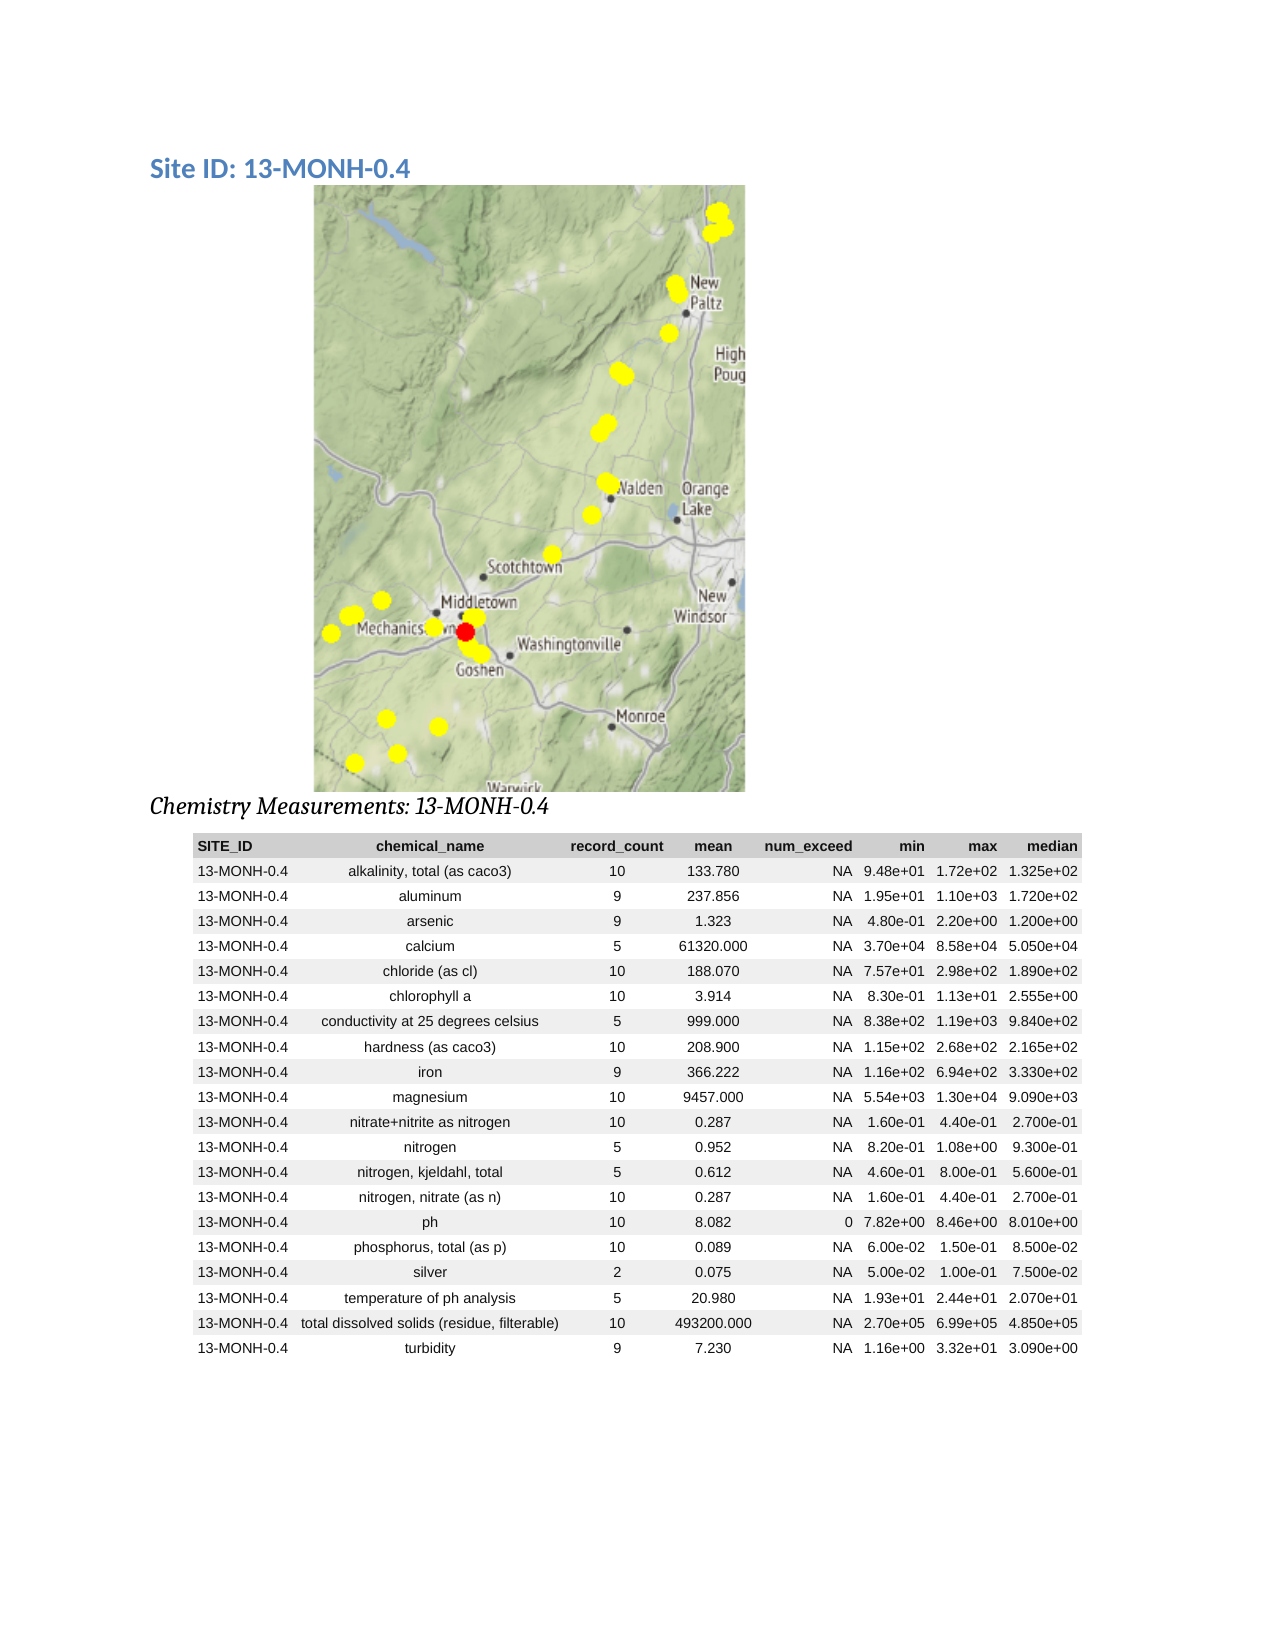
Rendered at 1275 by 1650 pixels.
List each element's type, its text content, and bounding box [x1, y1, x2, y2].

table_cell 1.200e+00 [1001, 909, 1082, 934]
table_header mean [669, 833, 757, 858]
table_cell 9 [565, 909, 669, 934]
table_header SITE_ID [193, 833, 295, 858]
table_cell 5.050e+04 [1001, 934, 1082, 959]
table_cell 1.720e+02 [1001, 884, 1082, 908]
table_cell 13-MONH-0.4 [193, 984, 295, 1009]
table_cell 13-MONH-0.4 [193, 934, 295, 959]
table_cell 8.58e+04 [929, 934, 1001, 959]
table_cell 188.070 [669, 959, 757, 984]
table_cell 2.555e+00 [1001, 984, 1082, 1009]
table_cell 1.13e+01 [929, 984, 1001, 1009]
table_cell 2.20e+00 [929, 909, 1001, 934]
table_header num_exceed [757, 833, 857, 858]
table_cell 7.57e+01 [857, 959, 929, 984]
table_cell 4.80e-01 [857, 909, 929, 934]
table_cell 13-MONH-0.4 [193, 858, 295, 883]
table_cell 1.325e+02 [1001, 858, 1082, 883]
table_cell 61320.000 [669, 934, 757, 959]
table_cell alkalinity, total (as caco3) [295, 858, 565, 883]
text Chemistry Measurements: 13-MONH-0.4 [150, 792, 1125, 821]
table_header max [929, 833, 1001, 858]
table_header min [857, 833, 929, 858]
table_cell chlorophyll a [295, 984, 565, 1009]
table_cell NA [757, 909, 857, 934]
table_cell 13-MONH-0.4 [193, 909, 295, 934]
table_header record_count [565, 833, 669, 858]
table_cell 13-MONH-0.4 [193, 884, 295, 908]
table_cell arsenic [295, 909, 565, 934]
table_header median [1001, 833, 1082, 858]
table_cell 1.890e+02 [1001, 959, 1082, 984]
table_cell 10 [565, 959, 669, 984]
table_cell 1.95e+01 [857, 884, 929, 908]
table_cell NA [757, 959, 857, 984]
table_cell 8.30e-01 [857, 984, 929, 1009]
table_cell NA [757, 934, 857, 959]
table_cell 1.10e+03 [929, 884, 1001, 908]
table_cell 5 [565, 1009, 669, 1034]
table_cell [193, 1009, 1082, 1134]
table_cell 9.48e+01 [857, 858, 929, 883]
table_cell 1.323 [669, 909, 757, 934]
table_cell 3.70e+04 [857, 934, 929, 959]
table_cell 9 [565, 884, 669, 908]
table_cell 3.914 [669, 984, 757, 1009]
table_cell 13-MONH-0.4 [193, 1009, 295, 1034]
table_cell 10 [565, 984, 669, 1009]
table_cell 2.98e+02 [929, 959, 1001, 984]
table_cell conductivity at 25 degrees celsius [295, 1009, 565, 1034]
table_cell NA [757, 858, 857, 883]
table_cell 1.72e+02 [929, 858, 1001, 883]
table_header chemical_name [295, 833, 565, 858]
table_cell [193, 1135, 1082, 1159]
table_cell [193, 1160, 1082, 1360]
table_cell calcium [295, 934, 565, 959]
table_cell 5 [565, 934, 669, 959]
table_cell 133.780 [669, 858, 757, 883]
table_cell 237.856 [669, 884, 757, 908]
table_cell chloride (as cl) [295, 959, 565, 984]
table_cell 10 [565, 858, 669, 883]
picture [150, 185, 908, 792]
table_cell NA [757, 884, 857, 908]
table_cell NA [757, 984, 857, 1009]
table_cell 999.000 [669, 1009, 757, 1034]
table_cell 13-MONH-0.4 [193, 959, 295, 984]
table_cell aluminum [295, 884, 565, 908]
